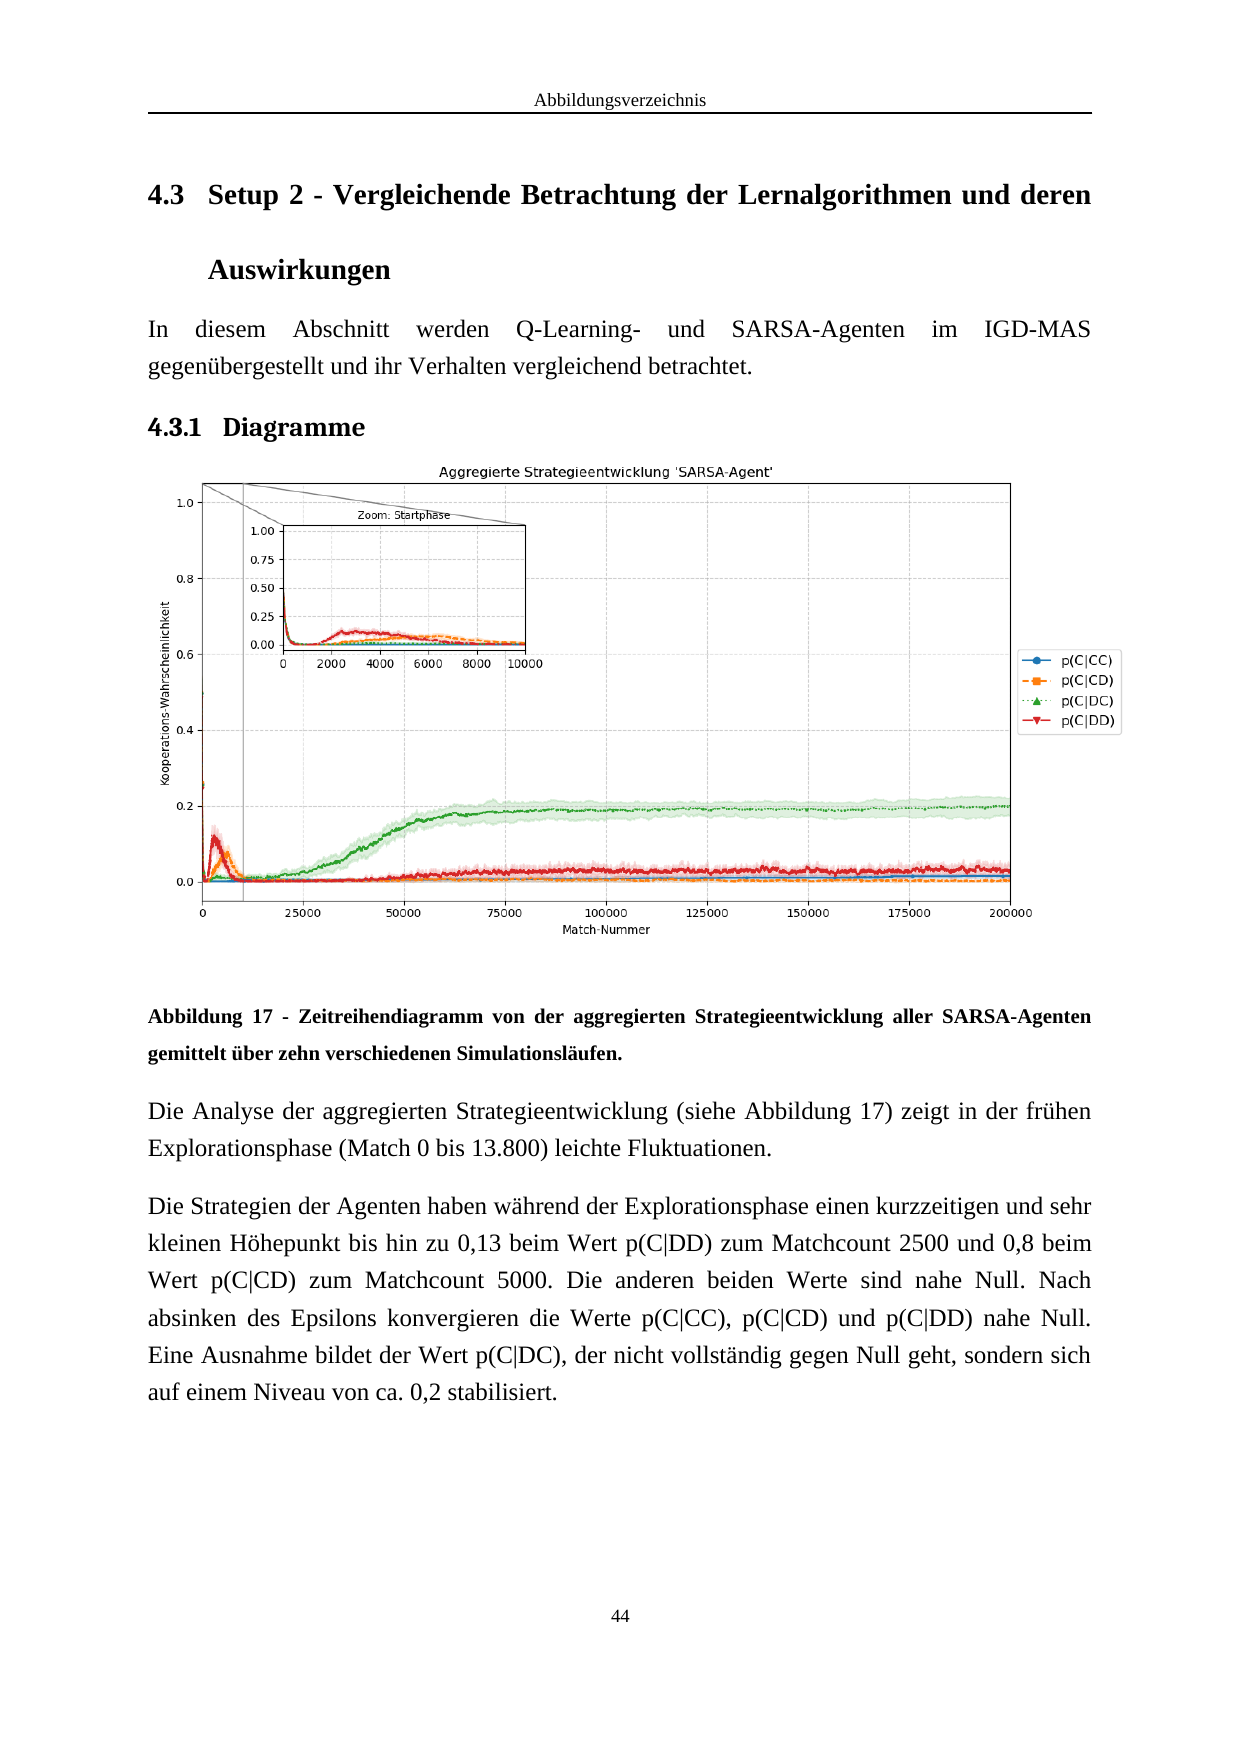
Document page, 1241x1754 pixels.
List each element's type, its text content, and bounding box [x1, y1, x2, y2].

text Die Strategien der Agenten haben während der Explorationsphase einen kurzzeitigen und sehr kleinen Höhepunkt bis hin zu 0,13 beim Wert p(C|DD) zum Matchcount 2500 und 0,8 beim Wert p(C|CD) zum Matchcount 5000. Die anderen beiden Werte sind nahe Null. Nach absinken des Epsilons konvergieren die Werte p(C|CC), p(C|CD) und p(C|DD) nahe Null. Eine Ausnahme bildet der Wert p(C|DC), der nicht vollständig gegen Null geht, sondern sich auf einem Niveau von ca. 0,2 stabilisiert. [148, 1189, 1092, 1408]
text Die Analyse der aggregierten Strategieentwicklung (siehe Abbildung 17) zeigt in der frühen Explorationsphase (Match 0 bis 13.800) leichte Fluktuationen. [148, 1094, 1092, 1164]
text Abbildung 17 - Zeitreihendiagramm von der aggregierten Strategieentwicklung aller SARSA-Agenten gemittelt über zehn verschiedenen Simulationsläufen. [148, 1000, 1092, 1069]
text In diesem Abschnitt werden Q-Learning- und SARSA-Agenten im IGD-MAS gegenübergestellt und ihr Verhalten vergleichend betrachtet. [148, 312, 1092, 382]
picture [147, 454, 1133, 948]
subtitle Diagramme [148, 411, 1092, 444]
subtitle Setup 2 - Vergleichende Betrachtung der Lernalgorithmen und deren Auswirkungen [148, 161, 1092, 301]
